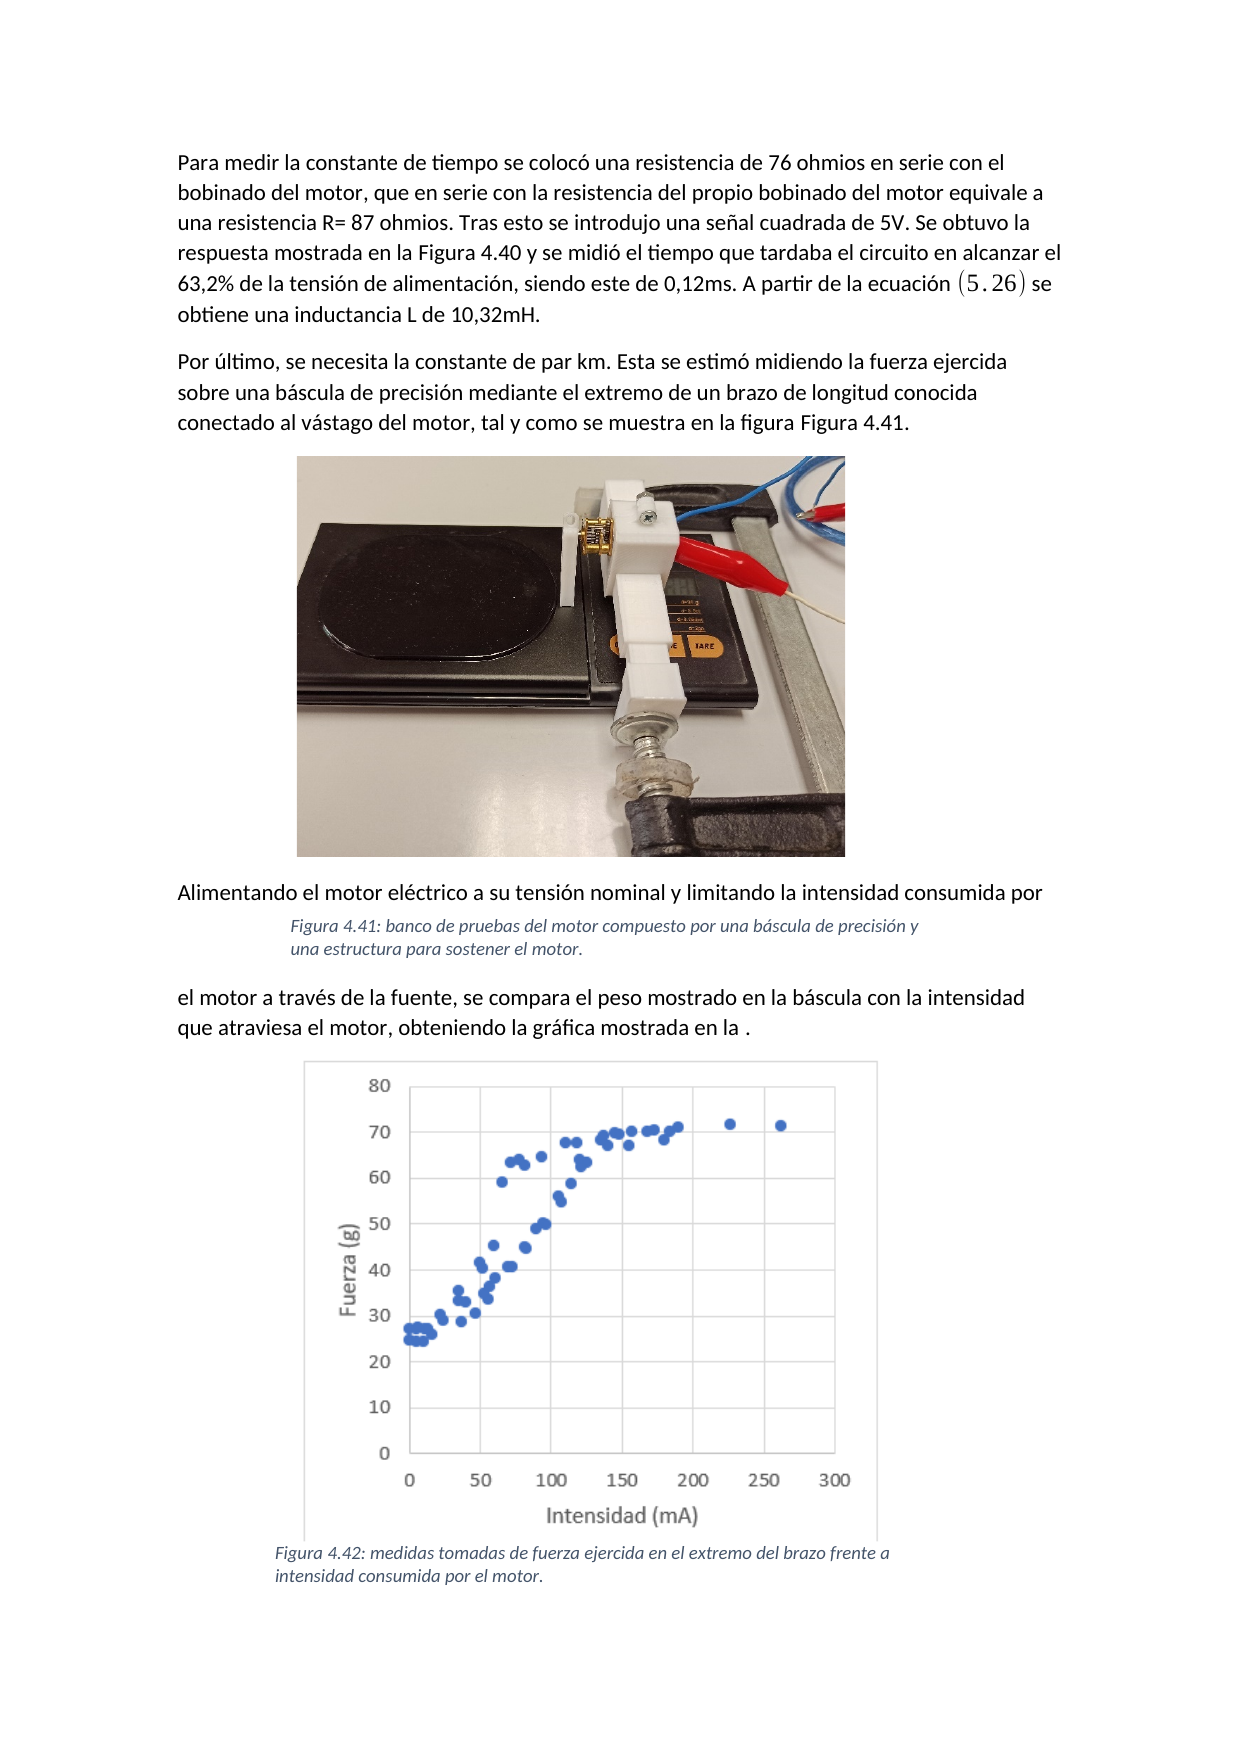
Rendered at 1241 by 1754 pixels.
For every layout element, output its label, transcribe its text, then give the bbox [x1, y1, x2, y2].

text Por último, se necesita la constante de par km. Esta se estimó midiendo la fuerza ejercida sobre una báscula de precisión mediante el extremo de un brazo de longitud conocida conectado al vástago del motor, tal y como se muestra en la figura Figura 4.8. [177, 347, 1063, 436]
picture [301, 1055, 895, 1541]
text Para medir la constante de tiempo se colocó una resistencia de 76 ohmios en serie con el bobinado del motor, que en serie con la resistencia del propio bobinado del motor equivale a una resistencia R= 87 ohmios. Tras esto se introdujo una señal cuadrada de 5V. Se obtuvo la respuesta mostrada en la Figura 4.7 y se midió el tiempo que tardaba el circuito en alcanzar el 63,2% de la tensión de alimentación, siendo este de 0,12ms. A partir de la ecuación se obtiene una inductancia L de 10,32mH. [177, 148, 1063, 329]
picture [296, 456, 846, 857]
